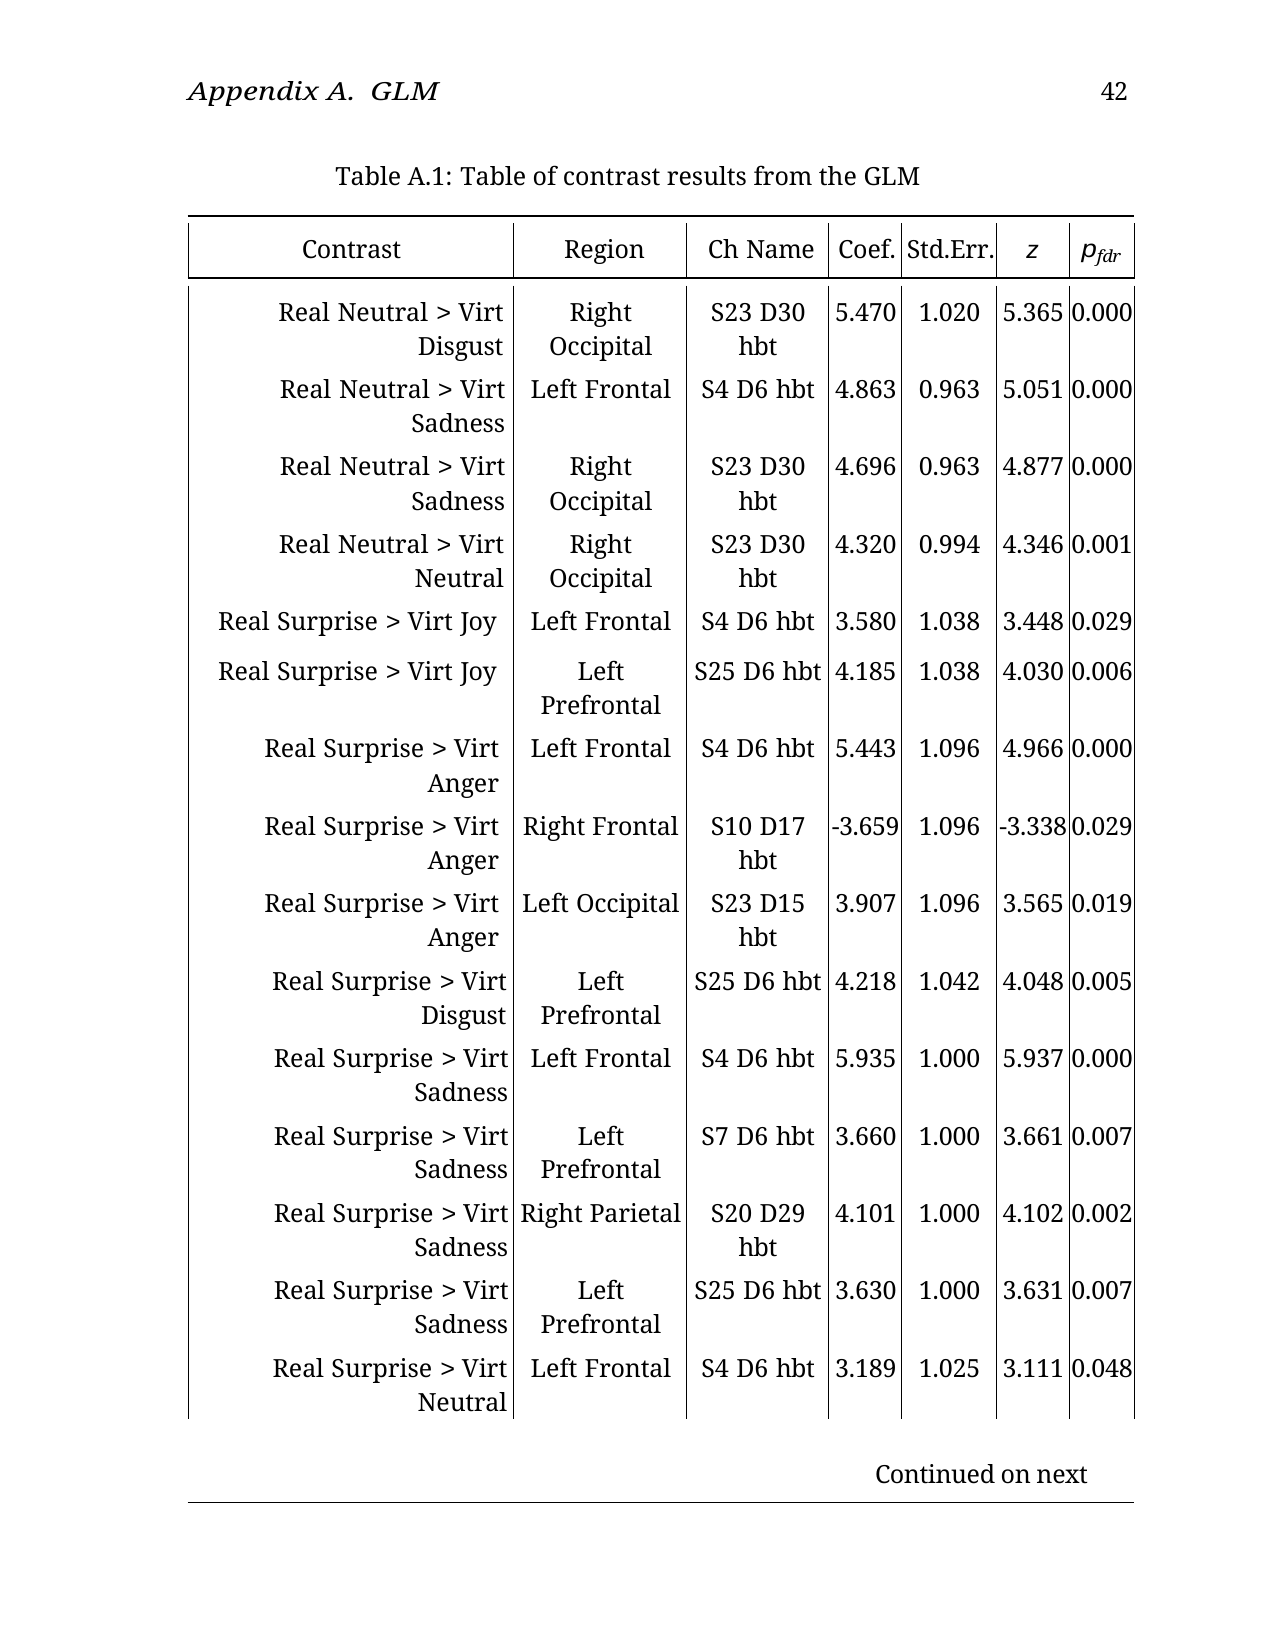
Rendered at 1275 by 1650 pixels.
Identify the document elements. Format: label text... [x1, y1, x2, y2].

table_header 5.470 [829, 286, 901, 362]
table_cell 1.096 [902, 722, 996, 799]
table_cell 0.029 [1070, 799, 1134, 877]
table_cell S25 D6 hbt [687, 954, 828, 1031]
table_cell S7 D6 hbt [687, 1109, 828, 1186]
table_cell Real Surprise > Virt Sadness [189, 1264, 513, 1341]
table_cell Left Frontal [514, 595, 686, 644]
table_cell -3.338 [997, 799, 1069, 877]
table_cell 5.937 [997, 1031, 1069, 1109]
table_cell S25 D6 hbt [687, 645, 828, 722]
table_cell 4.185 [829, 645, 901, 722]
table_cell 3.630 [829, 1264, 901, 1341]
table_cell 3.631 [997, 1264, 1069, 1341]
table_cell 0.029 [1070, 595, 1134, 644]
table_header 0.000 [1070, 286, 1134, 362]
table_cell S23 D15 hbt [687, 877, 828, 954]
table_cell 5.051 [997, 363, 1069, 440]
table_cell -3.659 [829, 799, 901, 877]
table_header pfdr [1070, 223, 1134, 277]
table_cell Left Prefrontal [514, 1109, 686, 1186]
table_cell 3.448 [997, 595, 1069, 644]
table_cell Left Prefrontal [514, 645, 686, 722]
table_cell 4.320 [829, 517, 901, 594]
table_cell 0.019 [1070, 877, 1134, 954]
table_header 1.020 [902, 286, 996, 362]
table_cell 0.048 [1070, 1341, 1134, 1418]
table_cell 3.189 [829, 1341, 901, 1418]
table_cell 4.048 [997, 954, 1069, 1031]
table_cell Left Occipital [514, 877, 686, 954]
table_cell 4.966 [997, 722, 1069, 799]
table_cell 0.000 [1070, 1031, 1134, 1109]
table_cell Left Frontal [514, 722, 686, 799]
table_cell Real Surprise > Virt Disgust [189, 954, 513, 1031]
table_cell Left Prefrontal [514, 954, 686, 1031]
table_header Coef. [829, 223, 901, 277]
table_cell 3.565 [997, 877, 1069, 954]
table_header Contrast [189, 223, 513, 277]
table_cell 4.346 [997, 517, 1069, 594]
table_cell 4.696 [829, 440, 901, 517]
table_cell Left Frontal [514, 1031, 686, 1109]
table_cell Right Occipital [514, 440, 686, 517]
table_cell 0.001 [1070, 517, 1134, 594]
table_cell 1.000 [902, 1031, 996, 1109]
table_cell Right Frontal [514, 799, 686, 877]
table_cell 0.000 [1070, 363, 1134, 440]
table_cell 4.877 [997, 440, 1069, 517]
table_cell 3.907 [829, 877, 901, 954]
table_cell Left Frontal [514, 363, 686, 440]
table_header S23 D30 hbt [687, 286, 828, 362]
table_header z [997, 223, 1069, 277]
table_cell S10 D17 hbt [687, 799, 828, 877]
table_cell 0.007 [1070, 1109, 1134, 1186]
table_cell 0.963 [902, 440, 996, 517]
table_cell 0.006 [1070, 645, 1134, 722]
table_cell 0.007 [1070, 1264, 1134, 1341]
table_cell 1.000 [902, 1264, 996, 1341]
table_cell 5.443 [829, 722, 901, 799]
table_cell Left Frontal [514, 1341, 686, 1418]
table_cell 1.000 [902, 1109, 996, 1186]
table_header Ch Name [687, 223, 828, 277]
table_cell 0.005 [1070, 954, 1134, 1031]
table_cell 4.863 [829, 363, 901, 440]
table_cell S23 D30 hbt [687, 440, 828, 517]
table_cell 3.661 [997, 1109, 1069, 1186]
table_cell Real Neutral > Virt Sadness [189, 440, 513, 517]
table_cell 1.038 [902, 595, 996, 644]
table_cell Real Surprise > Virt Joy [189, 645, 513, 722]
table_cell Real Surprise > Virt Sadness [189, 1031, 513, 1109]
table_cell 1.096 [902, 877, 996, 954]
table_cell 0.994 [902, 517, 996, 594]
table_cell S25 D6 hbt [687, 1264, 828, 1341]
table_cell 1.042 [902, 954, 996, 1031]
table_header Right Occipital [514, 286, 686, 362]
table_cell 0.000 [1070, 440, 1134, 517]
table_cell 3.660 [829, 1109, 901, 1186]
table_header Region [514, 223, 686, 277]
table_cell Real Surprise > Virt Anger [189, 722, 513, 799]
table_header Std.Err. [902, 223, 996, 277]
table_cell 5.935 [829, 1031, 901, 1109]
table_cell 4.102 [997, 1186, 1069, 1264]
table_cell S4 D6 hbt [687, 363, 828, 440]
table_cell S20 D29 hbt [687, 1186, 828, 1264]
table_cell Real Surprise > Virt Joy [189, 595, 513, 644]
table_cell Real Surprise > Virt Sadness [189, 1109, 513, 1186]
table_cell 0.002 [1070, 1186, 1134, 1264]
table_header Real Neutral > Virt Disgust [189, 286, 513, 362]
table_cell 0.000 [1070, 722, 1134, 799]
table_cell S4 D6 hbt [687, 1031, 828, 1109]
table_cell 1.038 [902, 645, 996, 722]
table_cell Right Parietal [514, 1186, 686, 1264]
table_cell 4.218 [829, 954, 901, 1031]
table_cell 0.963 [902, 363, 996, 440]
table_cell 3.580 [829, 595, 901, 644]
table_cell Real Surprise > Virt Anger [189, 877, 513, 954]
table_cell 1.000 [902, 1186, 996, 1264]
table_cell 3.111 [997, 1341, 1069, 1418]
table_cell Real Surprise > Virt Sadness [189, 1186, 513, 1264]
table_cell 1.025 [902, 1341, 996, 1418]
table_cell Real Neutral > Virt Sadness [189, 363, 513, 440]
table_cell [189, 1341, 513, 1418]
table_cell S4 D6 hbt [687, 722, 828, 799]
table_cell S23 D30 hbt [687, 517, 828, 594]
table_cell 4.101 [829, 1186, 901, 1264]
table_cell Right Occipital [514, 517, 686, 594]
table_cell Real Surprise > Virt Anger [189, 799, 513, 877]
table_cell Left Prefrontal [514, 1264, 686, 1341]
table_cell S4 D6 hbt [687, 595, 828, 644]
table_cell Real Neutral > Virt Neutral [189, 517, 513, 594]
table_cell 4.030 [997, 645, 1069, 722]
table_header 5.365 [997, 286, 1069, 362]
table_cell 1.096 [902, 799, 996, 877]
table_cell S4 D6 hbt [687, 1341, 828, 1418]
